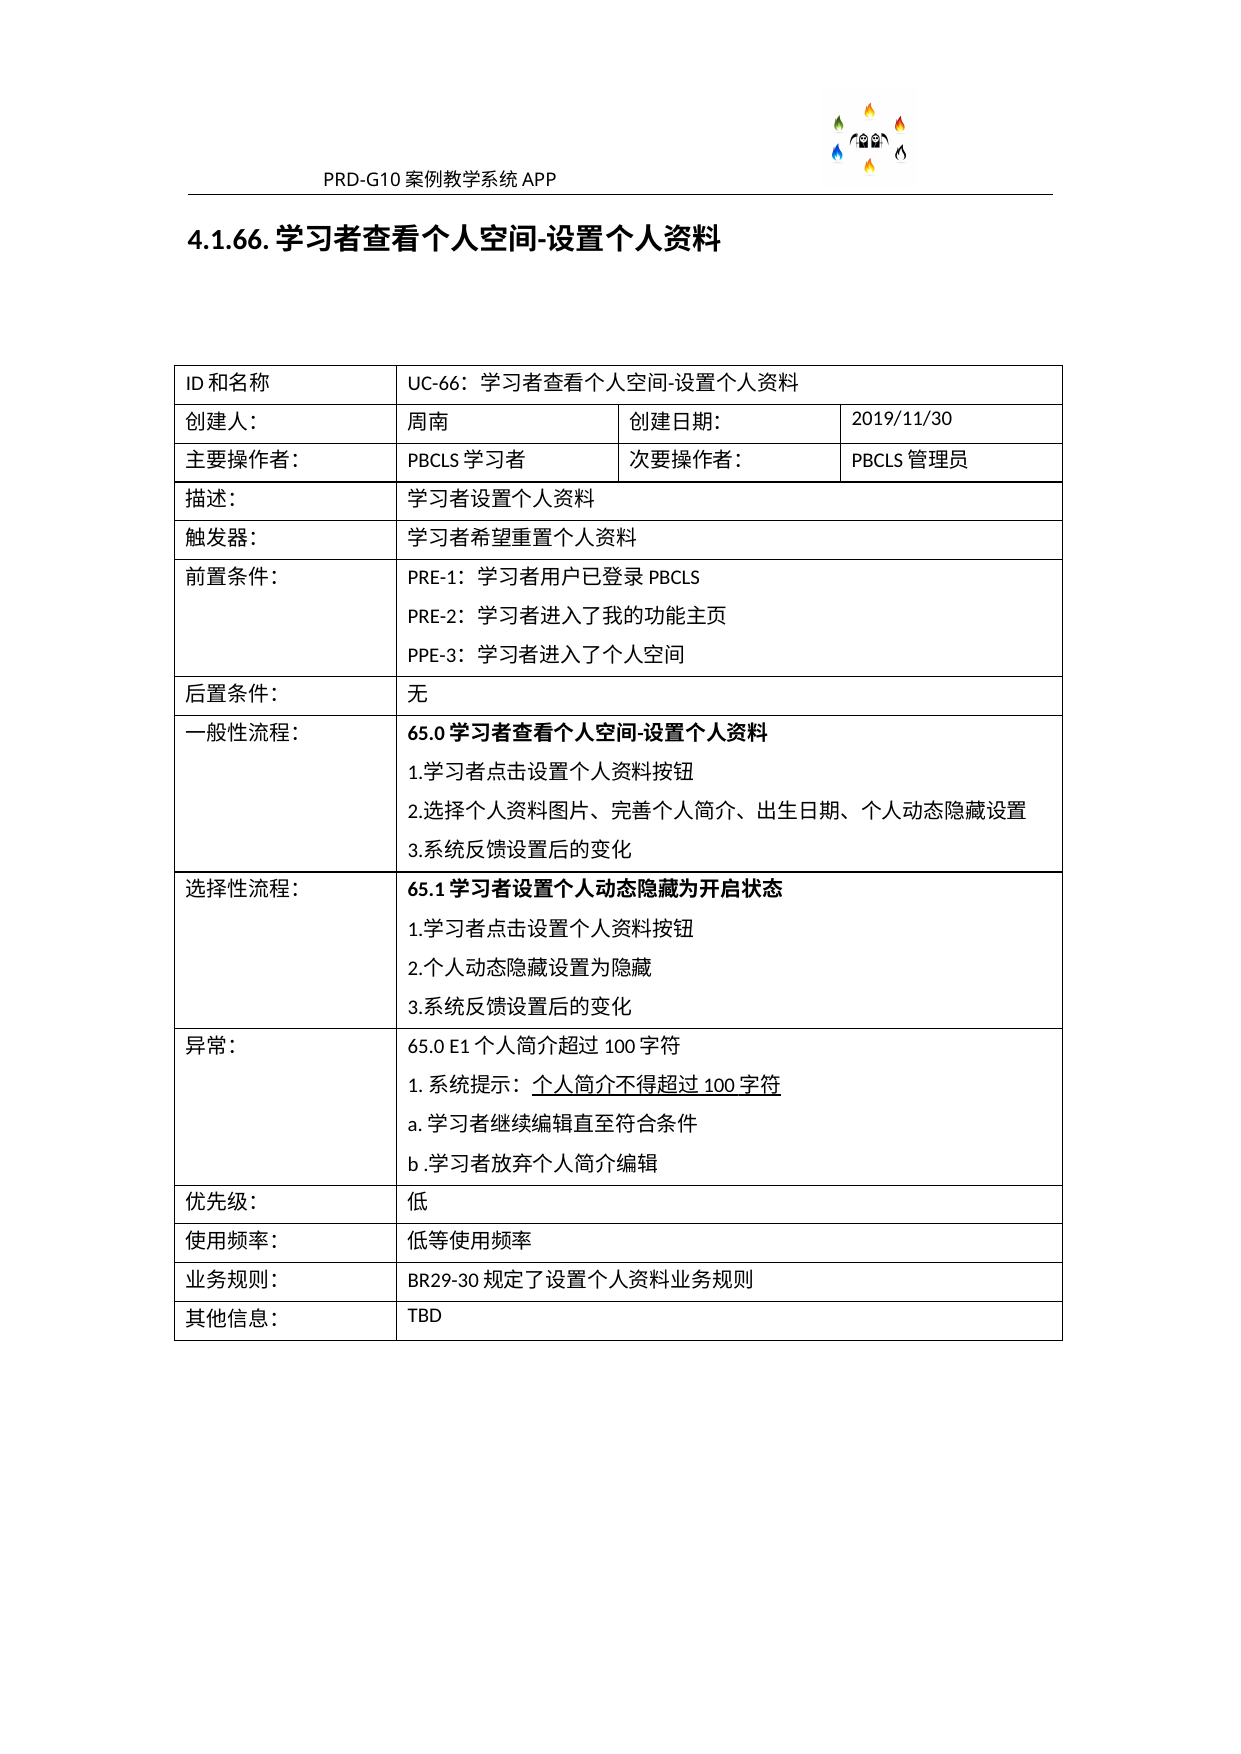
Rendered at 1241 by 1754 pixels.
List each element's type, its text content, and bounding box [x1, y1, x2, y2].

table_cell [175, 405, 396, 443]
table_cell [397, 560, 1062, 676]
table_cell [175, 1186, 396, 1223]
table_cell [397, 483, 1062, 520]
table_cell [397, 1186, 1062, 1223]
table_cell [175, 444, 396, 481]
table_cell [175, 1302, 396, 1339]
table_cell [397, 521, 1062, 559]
text 学习者查看个人空间-设置个人资料 [187, 204, 1053, 269]
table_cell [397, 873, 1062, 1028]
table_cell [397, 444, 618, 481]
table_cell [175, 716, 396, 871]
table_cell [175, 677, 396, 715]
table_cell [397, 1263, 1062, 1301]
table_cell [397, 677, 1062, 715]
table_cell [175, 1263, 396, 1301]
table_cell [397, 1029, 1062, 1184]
picture [820, 88, 918, 187]
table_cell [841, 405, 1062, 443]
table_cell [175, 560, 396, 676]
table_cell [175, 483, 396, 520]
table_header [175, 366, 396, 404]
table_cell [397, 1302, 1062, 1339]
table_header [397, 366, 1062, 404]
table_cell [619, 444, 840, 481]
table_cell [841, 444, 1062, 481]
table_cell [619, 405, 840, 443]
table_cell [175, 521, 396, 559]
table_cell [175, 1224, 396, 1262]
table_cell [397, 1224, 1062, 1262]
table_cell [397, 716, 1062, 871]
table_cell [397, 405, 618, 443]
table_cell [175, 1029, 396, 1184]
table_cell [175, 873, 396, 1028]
